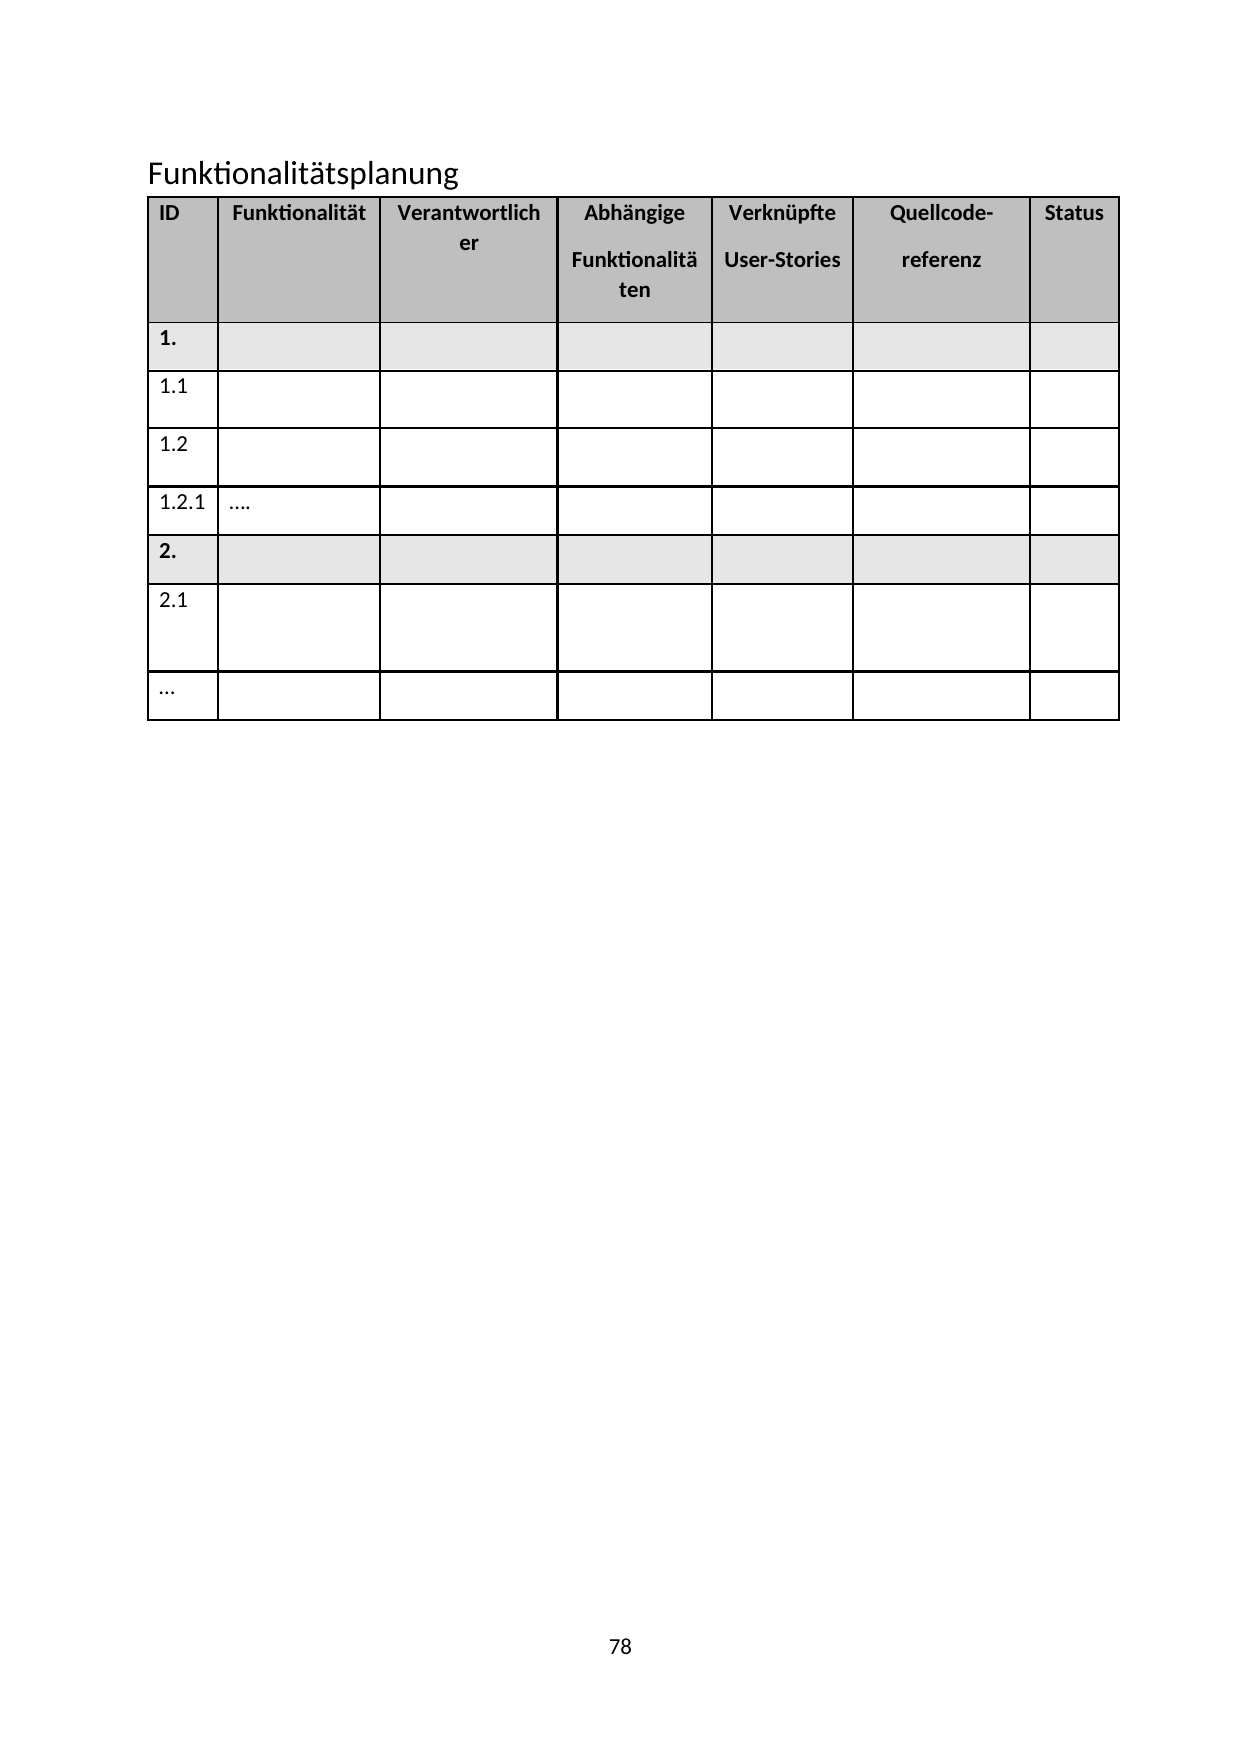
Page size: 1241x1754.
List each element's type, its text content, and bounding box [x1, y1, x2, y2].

table_header Verantwortlicher [381, 198, 556, 322]
table_cell [381, 372, 556, 427]
table_cell [713, 323, 852, 369]
table_cell [381, 323, 556, 369]
table_cell [559, 673, 711, 719]
table_cell [713, 488, 852, 534]
table_cell [219, 323, 379, 369]
table_cell [219, 372, 379, 427]
table_cell 1.2 [149, 429, 217, 485]
table_cell 2. [149, 536, 217, 583]
table_cell [854, 372, 1029, 427]
table_header Funktionalität [219, 198, 379, 322]
table_cell [713, 585, 852, 670]
table_header Verknüpfte User-Stories [713, 198, 852, 322]
table_header Status [1031, 198, 1118, 322]
table_cell …. [219, 488, 379, 534]
table_cell [713, 372, 852, 427]
table_cell [854, 536, 1029, 583]
table_header Abhängige Funktionalitäten [559, 198, 711, 322]
subtitle Funktionalitätsplanung [148, 152, 1093, 192]
table_cell [219, 536, 379, 583]
table_cell [219, 585, 379, 670]
table_cell [713, 536, 852, 583]
table_cell [381, 488, 556, 534]
table_cell [1031, 372, 1118, 427]
table_cell [559, 585, 711, 670]
table_cell [1031, 585, 1118, 670]
table_cell [713, 429, 852, 485]
table_cell [1031, 488, 1118, 534]
table_cell [559, 488, 711, 534]
table_cell [559, 323, 711, 369]
table_cell 1.1 [149, 372, 217, 427]
table_cell [381, 429, 556, 485]
table_cell [1031, 323, 1118, 369]
table_cell [219, 673, 379, 719]
table_header ID [149, 198, 217, 322]
table_cell [854, 429, 1029, 485]
table_cell [854, 673, 1029, 719]
table_cell 1. [149, 323, 217, 369]
table_cell [713, 673, 852, 719]
table_cell [381, 585, 556, 670]
table_cell [1031, 673, 1118, 719]
table_cell [559, 536, 711, 583]
table_cell [559, 372, 711, 427]
table_cell [854, 323, 1029, 369]
table_cell [381, 673, 556, 719]
table_cell [559, 429, 711, 485]
table_cell [1031, 429, 1118, 485]
table_cell [854, 488, 1029, 534]
table_cell [219, 429, 379, 485]
table_header Quellcode- referenz [854, 198, 1029, 322]
table_cell [854, 585, 1029, 670]
table_cell [1031, 536, 1118, 583]
table_cell [381, 536, 556, 583]
table_cell … [149, 673, 217, 719]
table_cell 2.1 [149, 585, 217, 670]
table_cell 1.2.1 [149, 488, 217, 534]
